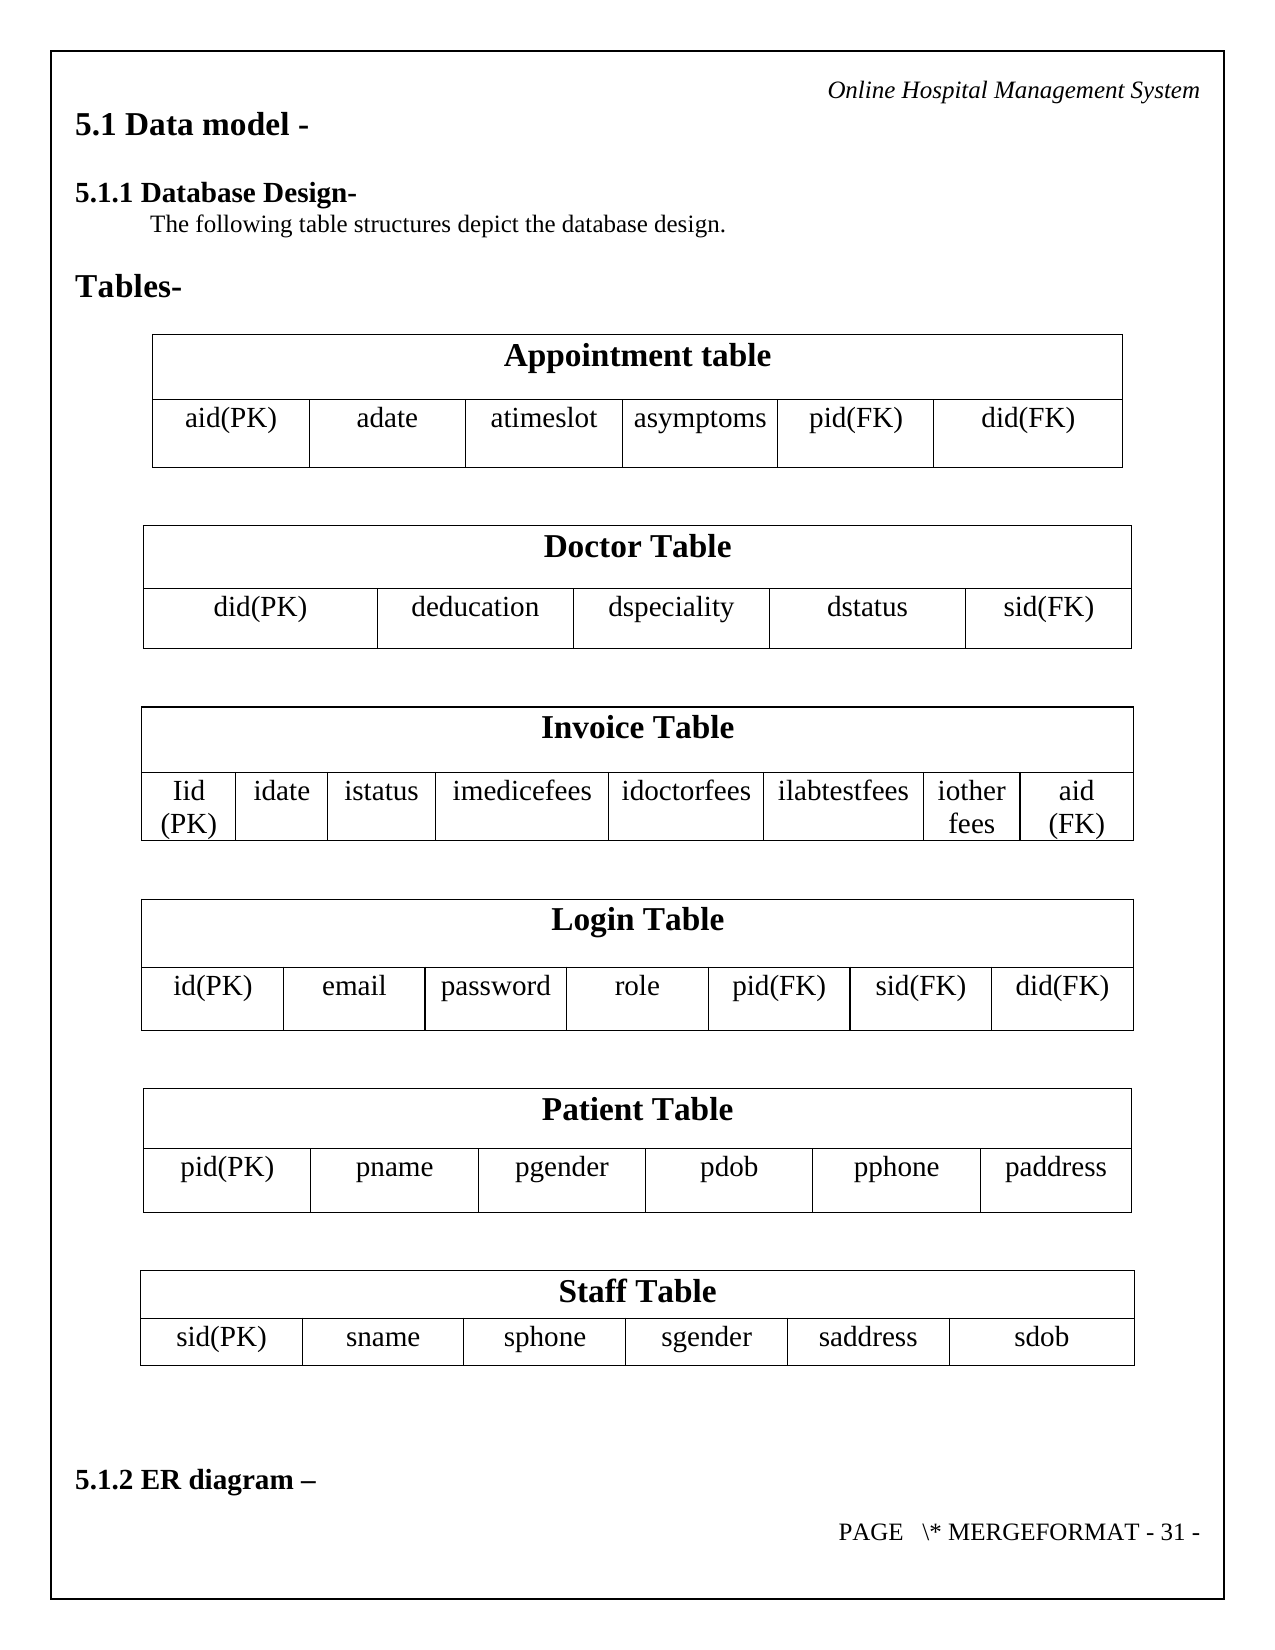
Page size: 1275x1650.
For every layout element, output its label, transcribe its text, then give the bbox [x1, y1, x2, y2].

text 5.1 Data model - [75, 104, 1202, 142]
table_header Invoice Table [142, 708, 1133, 772]
table_header Login Table [142, 900, 1133, 967]
table_cell asymptoms [623, 400, 777, 467]
table_cell sid(FK) [851, 968, 991, 1029]
table_cell pname [311, 1149, 478, 1212]
table_cell did(FK) [992, 968, 1133, 1029]
table_cell sdob [950, 1319, 1134, 1365]
table_cell did(PK) [144, 589, 377, 648]
text The following table structures depict the database design. [150, 209, 1202, 238]
table_cell id(PK) [142, 968, 283, 1029]
table_cell adate [310, 400, 465, 467]
table_cell atimeslot [466, 400, 622, 467]
table_cell iotherfees [924, 773, 1019, 840]
text Tables- [75, 267, 1202, 305]
table_header Staff Table [141, 1271, 1134, 1318]
text 5.1.2 ER diagram – [75, 1462, 1202, 1496]
table_cell idate [236, 773, 327, 840]
table_cell sid(FK) [966, 589, 1131, 648]
table_cell sgender [626, 1319, 787, 1365]
table_cell ilabtestfees [764, 773, 923, 840]
table_header Doctor Table [144, 526, 1131, 588]
table_cell Iid (PK) [142, 773, 235, 840]
table_cell saddress [788, 1319, 949, 1365]
table_header Appointment table [153, 335, 1122, 399]
table_cell istatus [328, 773, 435, 840]
table_cell aid(PK) [153, 400, 309, 467]
table_cell dstatus [770, 589, 965, 648]
table_cell paddress [981, 1149, 1131, 1212]
table_cell sid(PK) [141, 1319, 302, 1365]
table_cell sphone [464, 1319, 625, 1365]
table_cell email [284, 968, 424, 1029]
table_cell did(FK) [934, 400, 1122, 467]
table_cell sname [303, 1319, 463, 1365]
table_header Patient Table [144, 1089, 1131, 1148]
table_cell imedicefees [436, 773, 608, 840]
table_cell idoctorfees [609, 773, 763, 840]
table_cell pdob [646, 1149, 812, 1212]
table_cell pgender [479, 1149, 645, 1212]
table_cell pphone [813, 1149, 980, 1212]
table_cell dspeciality [574, 589, 769, 648]
table_cell password [426, 968, 566, 1029]
table_cell role [567, 968, 708, 1029]
table_cell pid(FK) [778, 400, 933, 467]
table_cell pid(FK) [709, 968, 849, 1029]
table_cell pid(PK) [144, 1149, 310, 1212]
table_cell deducation [378, 589, 573, 648]
text 5.1.1 Database Design- [75, 176, 1202, 209]
table_cell aid (FK) [1021, 773, 1133, 840]
